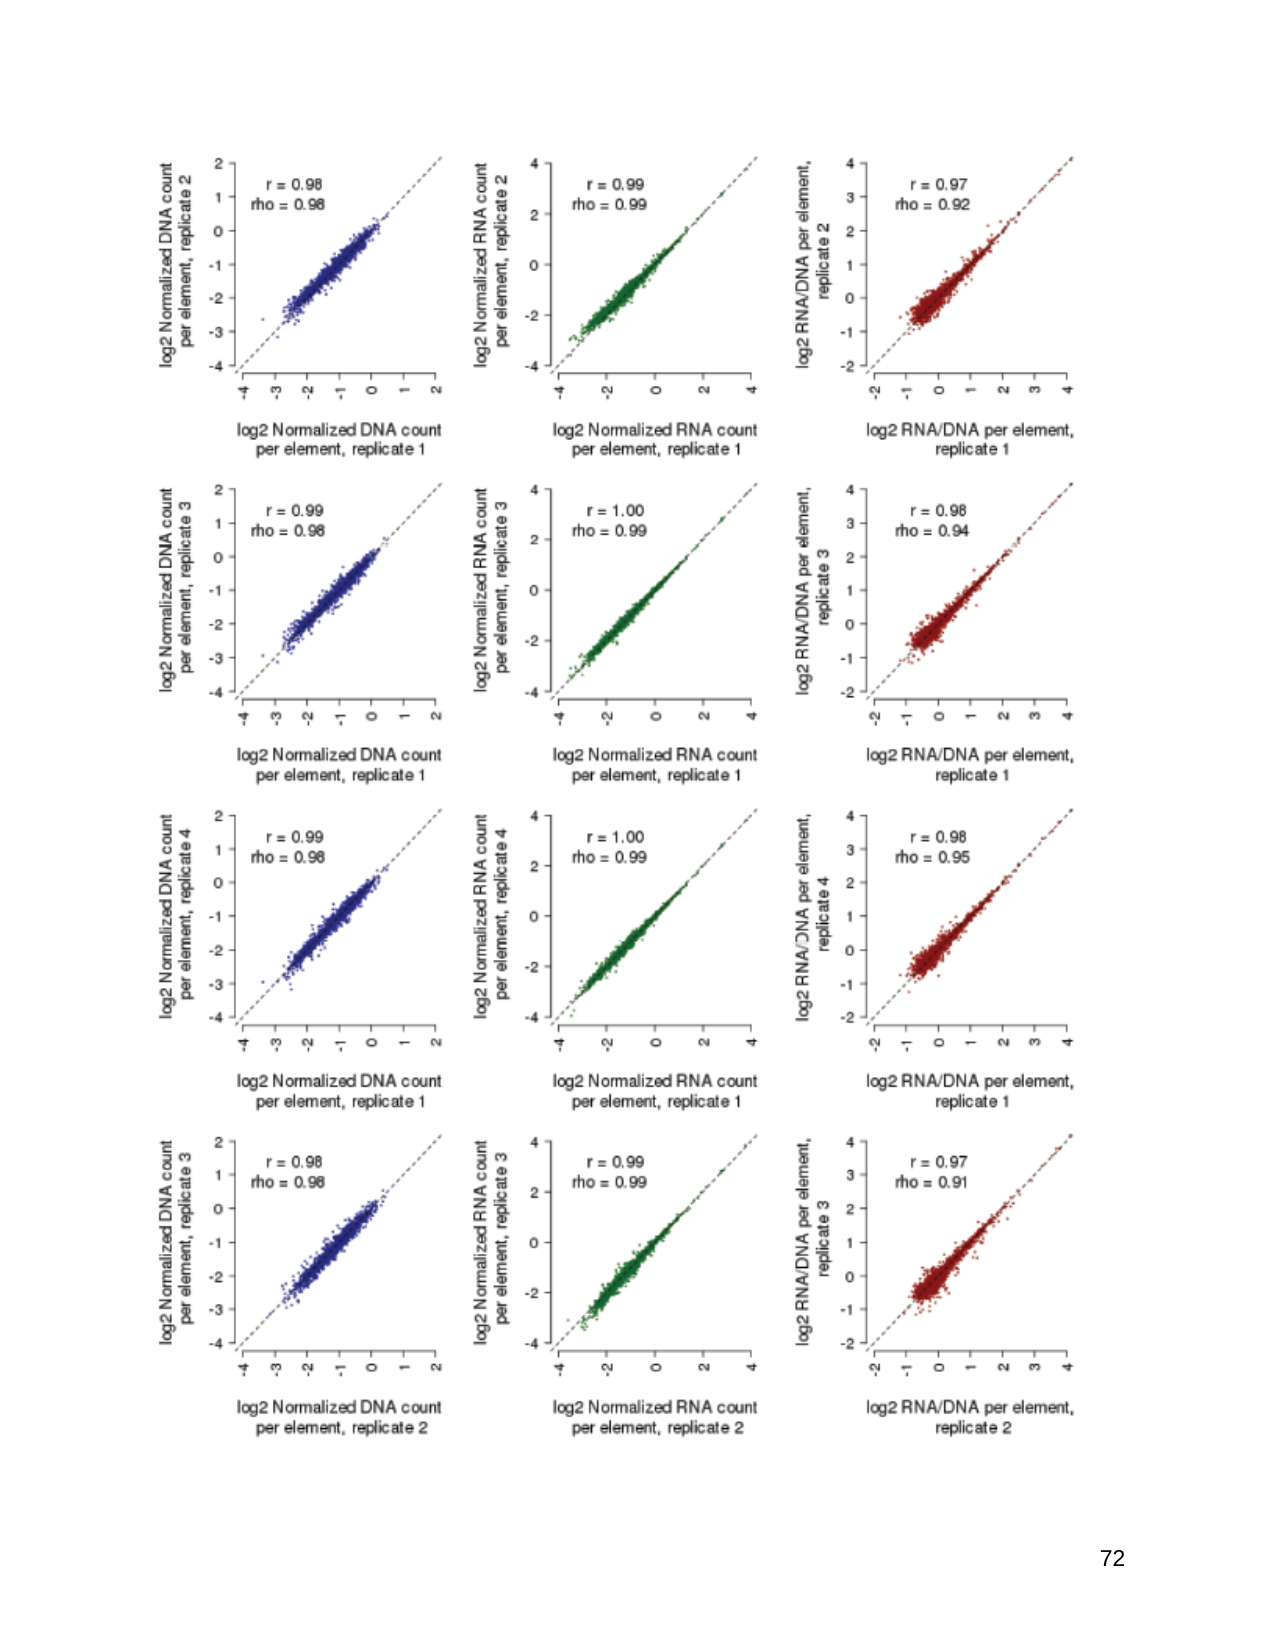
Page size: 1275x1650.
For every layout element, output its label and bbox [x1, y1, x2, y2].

picture [150, 150, 1085, 1450]
